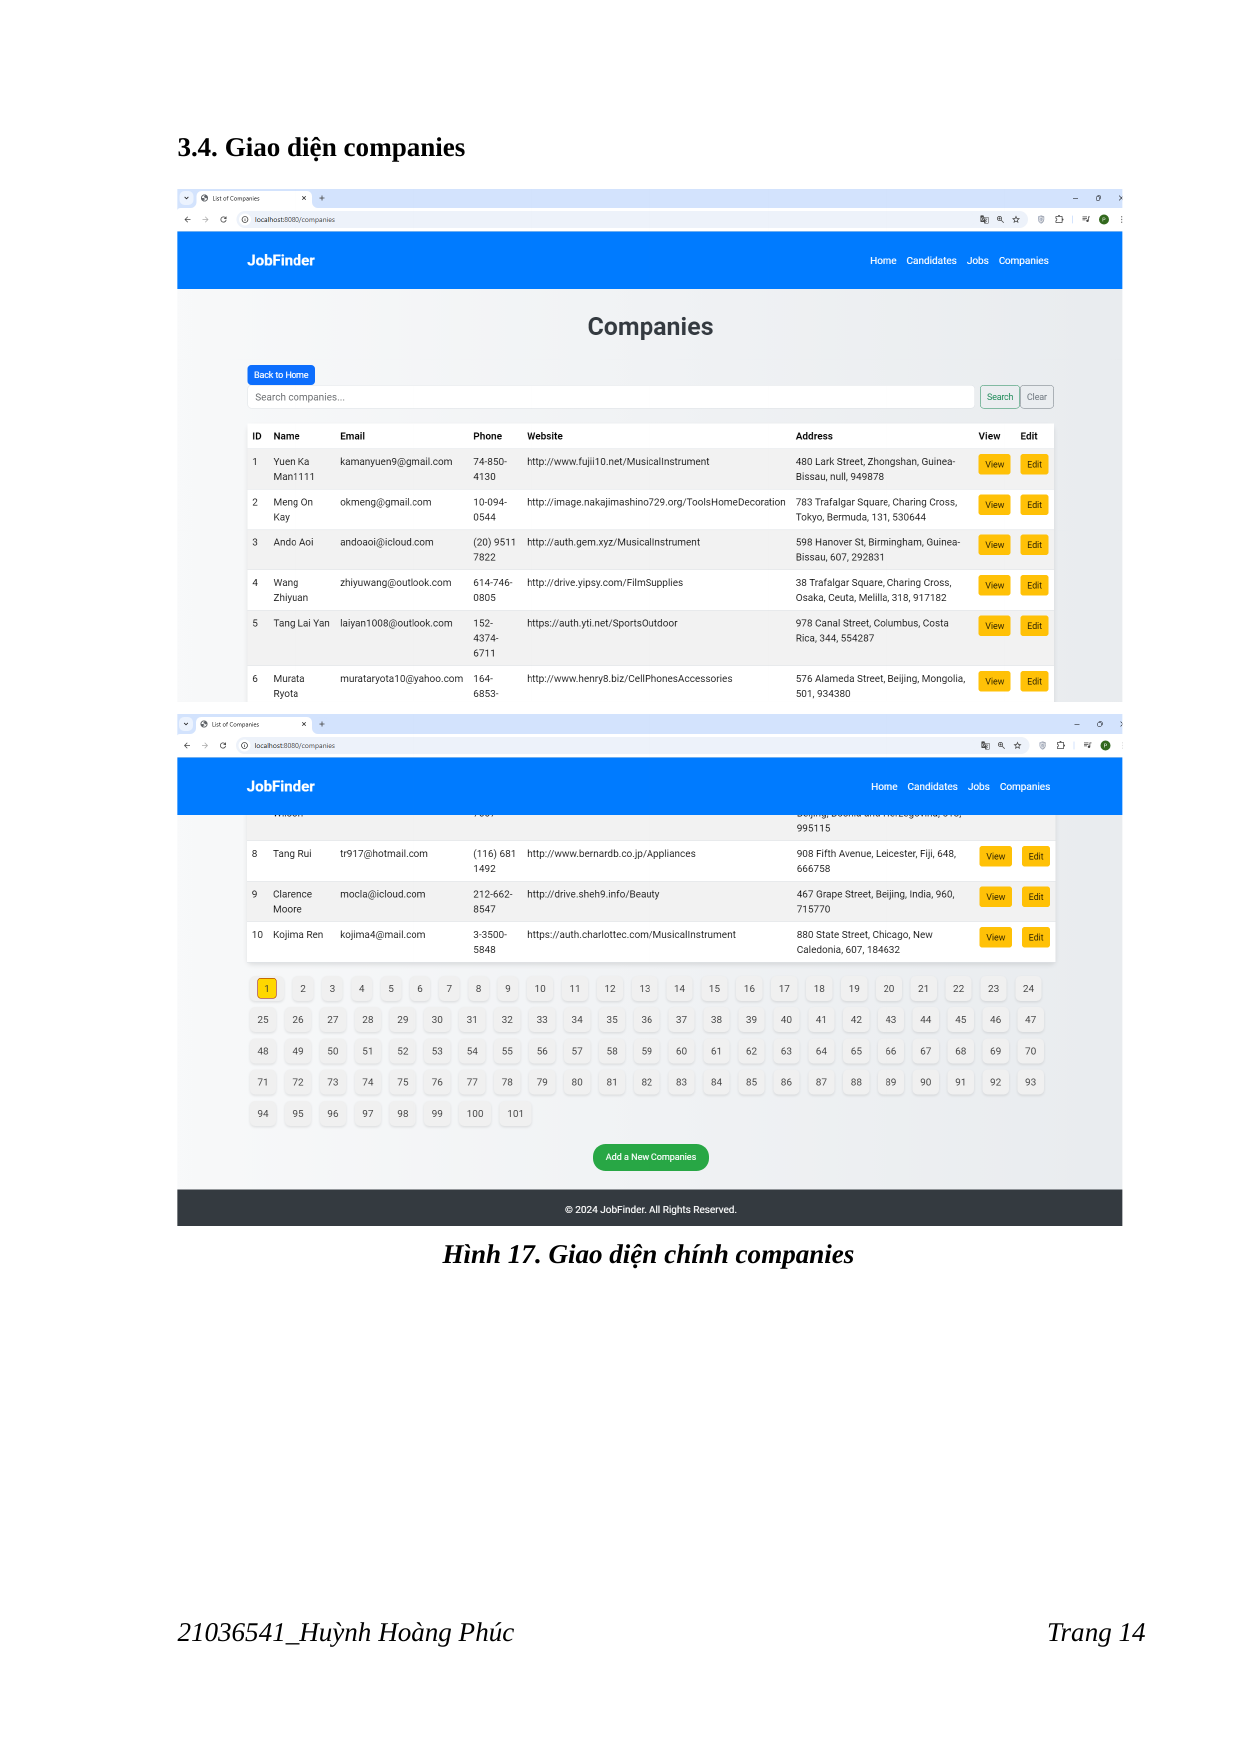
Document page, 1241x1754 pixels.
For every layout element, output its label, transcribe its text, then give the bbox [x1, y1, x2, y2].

text Hình 17. Giao diện chính companies [177, 1238, 1122, 1269]
picture [177, 714, 1123, 1226]
text 3.4. Giao diện companies [177, 131, 1122, 162]
picture [177, 189, 1123, 702]
